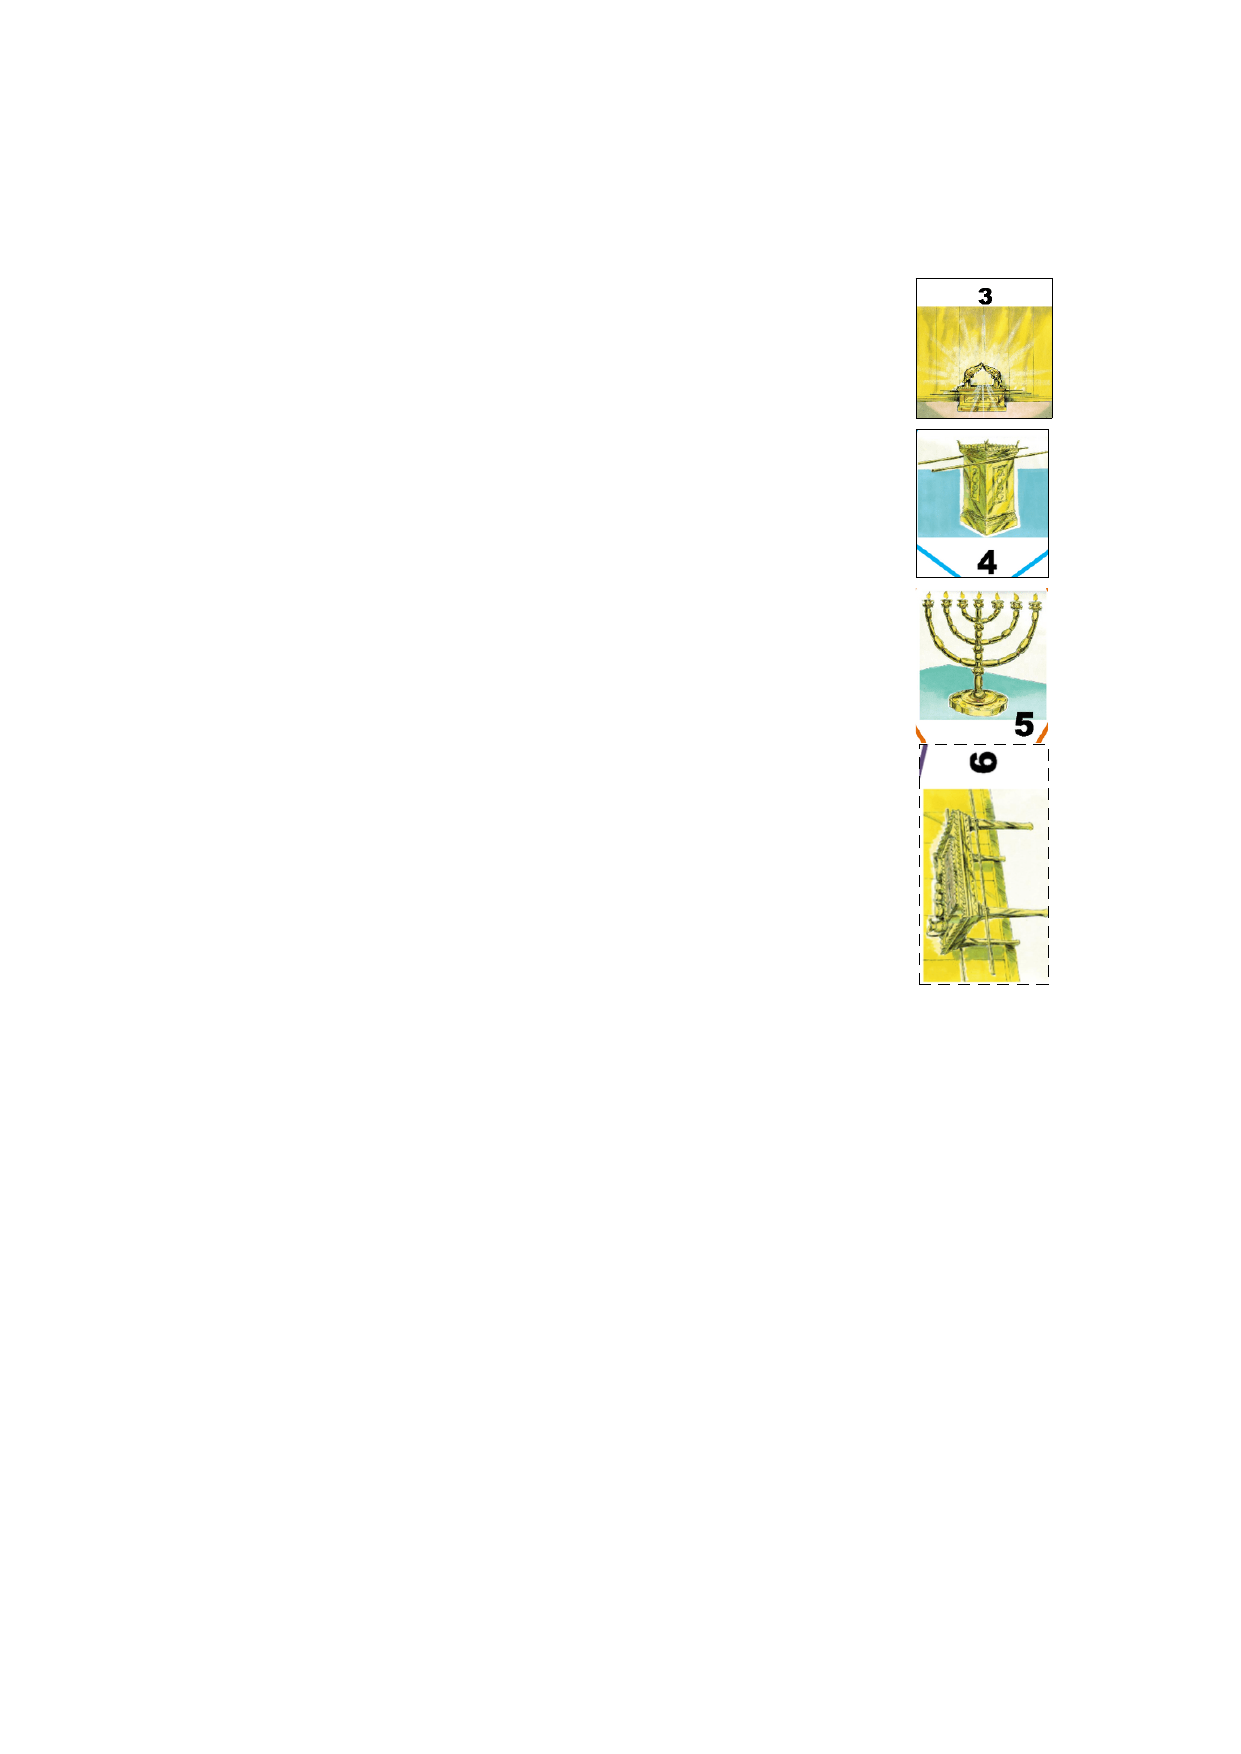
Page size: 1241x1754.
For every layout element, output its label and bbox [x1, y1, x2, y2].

picture [917, 551, 953, 577]
picture [919, 744, 1049, 985]
picture [917, 279, 1052, 418]
picture [915, 588, 1048, 743]
picture [1020, 556, 1048, 577]
picture [917, 430, 1048, 577]
